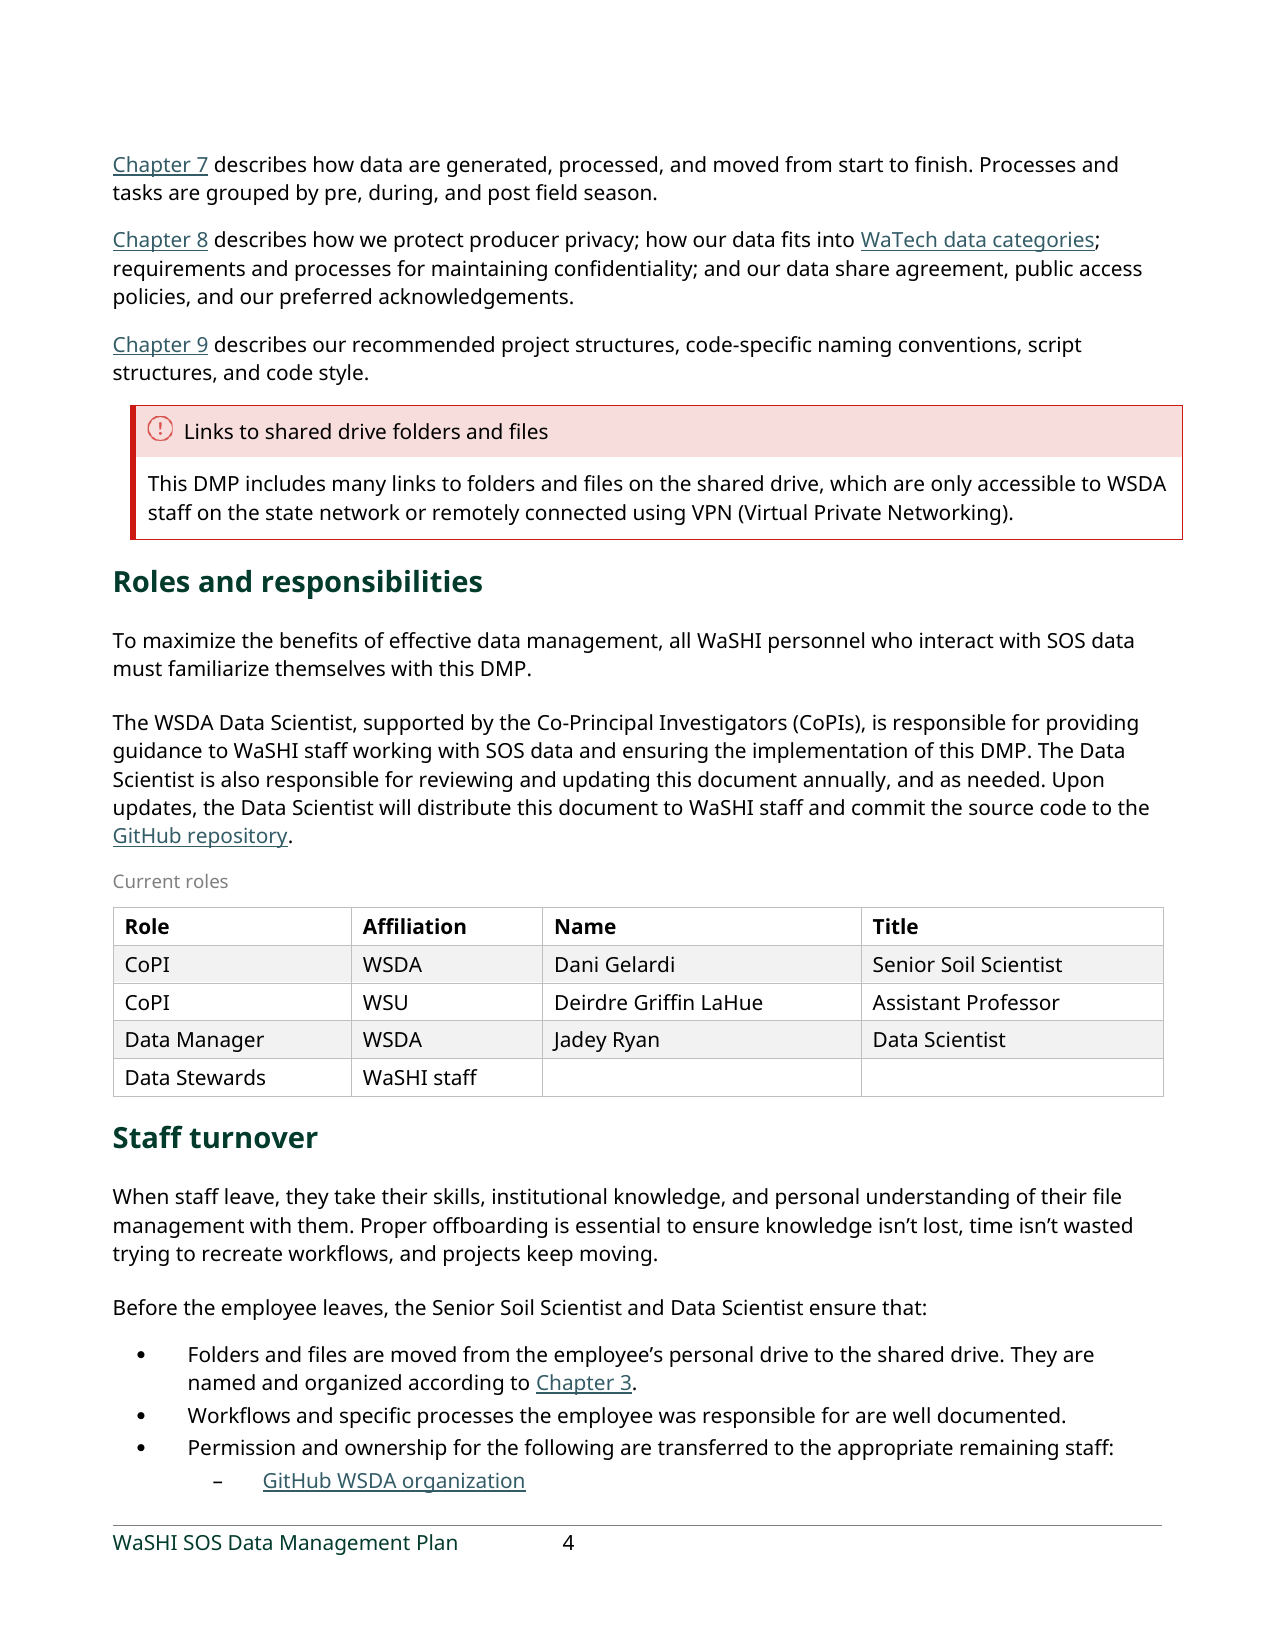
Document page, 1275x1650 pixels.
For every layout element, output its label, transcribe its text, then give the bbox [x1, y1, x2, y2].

table_cell Data Manager [114, 1021, 351, 1058]
text Chapter 9 describes our recommended project structures, code-specific naming conventions, script structures, and code style. [112, 330, 1162, 387]
table_cell WSDA [352, 1021, 542, 1058]
list GitHub WSDA organization [212, 1466, 1162, 1494]
text To maximize the benefits of effective data management, all WaSHI personnel who interact with SOS data must familiarize themselves with this DMP. [112, 626, 1162, 683]
text The WSDA Data Scientist, supported by the Co-Principal Investigators (CoPIs), is responsible for providing guidance to WaSHI staff working with SOS data and ensuring the implementation of this DMP. The Data Scientist is also responsible for reviewing and updating this document annually, and as needed. Upon updates, the Data Scientist will distribute this document to WaSHI staff and commit the source code to the GitHub repository. [112, 708, 1162, 850]
table_cell Data Scientist [862, 1021, 1163, 1058]
picture [147, 416, 173, 441]
text Chapter 8 describes how we protect producer privacy; how our data fits into WaTech data categories; requirements and processes for maintaining confidentiality; and our data share agreement, public access policies, and our preferred acknowledgements. [112, 226, 1162, 311]
table_cell Dani Gelardi [543, 946, 861, 982]
list Workflows and specific processes the employee was responsible for are well documented. [137, 1401, 1162, 1429]
text Before the employee leaves, the Senior Soil Scientist and Data Scientist ensure that: [112, 1293, 1162, 1321]
table_header Links to shared drive folders and files [136, 406, 1182, 457]
table_header Title [862, 908, 1163, 944]
table_cell WSDA [352, 946, 542, 982]
list Permission and ownership for the following are transferred to the appropriate remaining staff: [137, 1433, 1162, 1462]
table_cell CoPI [114, 946, 351, 982]
list Folders and files are moved from the employee’s personal drive to the shared drive. They are named and organized according to Chapter 3. [137, 1340, 1162, 1397]
table_cell Jadey Ryan [543, 1021, 861, 1058]
table_cell [862, 1059, 1163, 1096]
table_header Name [543, 908, 861, 944]
subtitle Roles and responsibilities [112, 561, 1162, 601]
text When staff leave, they take their skills, institutional knowledge, and personal understanding of their file management with them. Proper offboarding is essential to ensure knowledge isn’t lost, time isn’t wasted trying to recreate workflows, and projects keep moving. [112, 1182, 1162, 1268]
subtitle Staff turnover [112, 1118, 1162, 1157]
table_cell Deirdre Griffin LaHue [543, 984, 861, 1020]
table_cell WSU [352, 984, 542, 1020]
table_cell [543, 1059, 861, 1096]
text Chapter 7 describes how data are generated, processed, and moved from start to finish. Processes and tasks are grouped by pre, during, and post field season. [112, 150, 1162, 207]
table_cell CoPI [114, 984, 351, 1020]
text Current roles [112, 869, 1162, 894]
table_cell Data Stewards [114, 1059, 351, 1096]
table_cell WaSHI staff [352, 1059, 542, 1096]
table_cell This DMP includes many links to folders and files on the shared drive, which are only accessible to WSDA staff on the state network or remotely connected using VPN (Virtual Private Networking). [136, 457, 1182, 539]
table_header Affiliation [352, 908, 542, 944]
table_cell Assistant Professor [862, 984, 1163, 1020]
table_header Role [114, 908, 351, 944]
table_cell Senior Soil Scientist [862, 946, 1163, 982]
